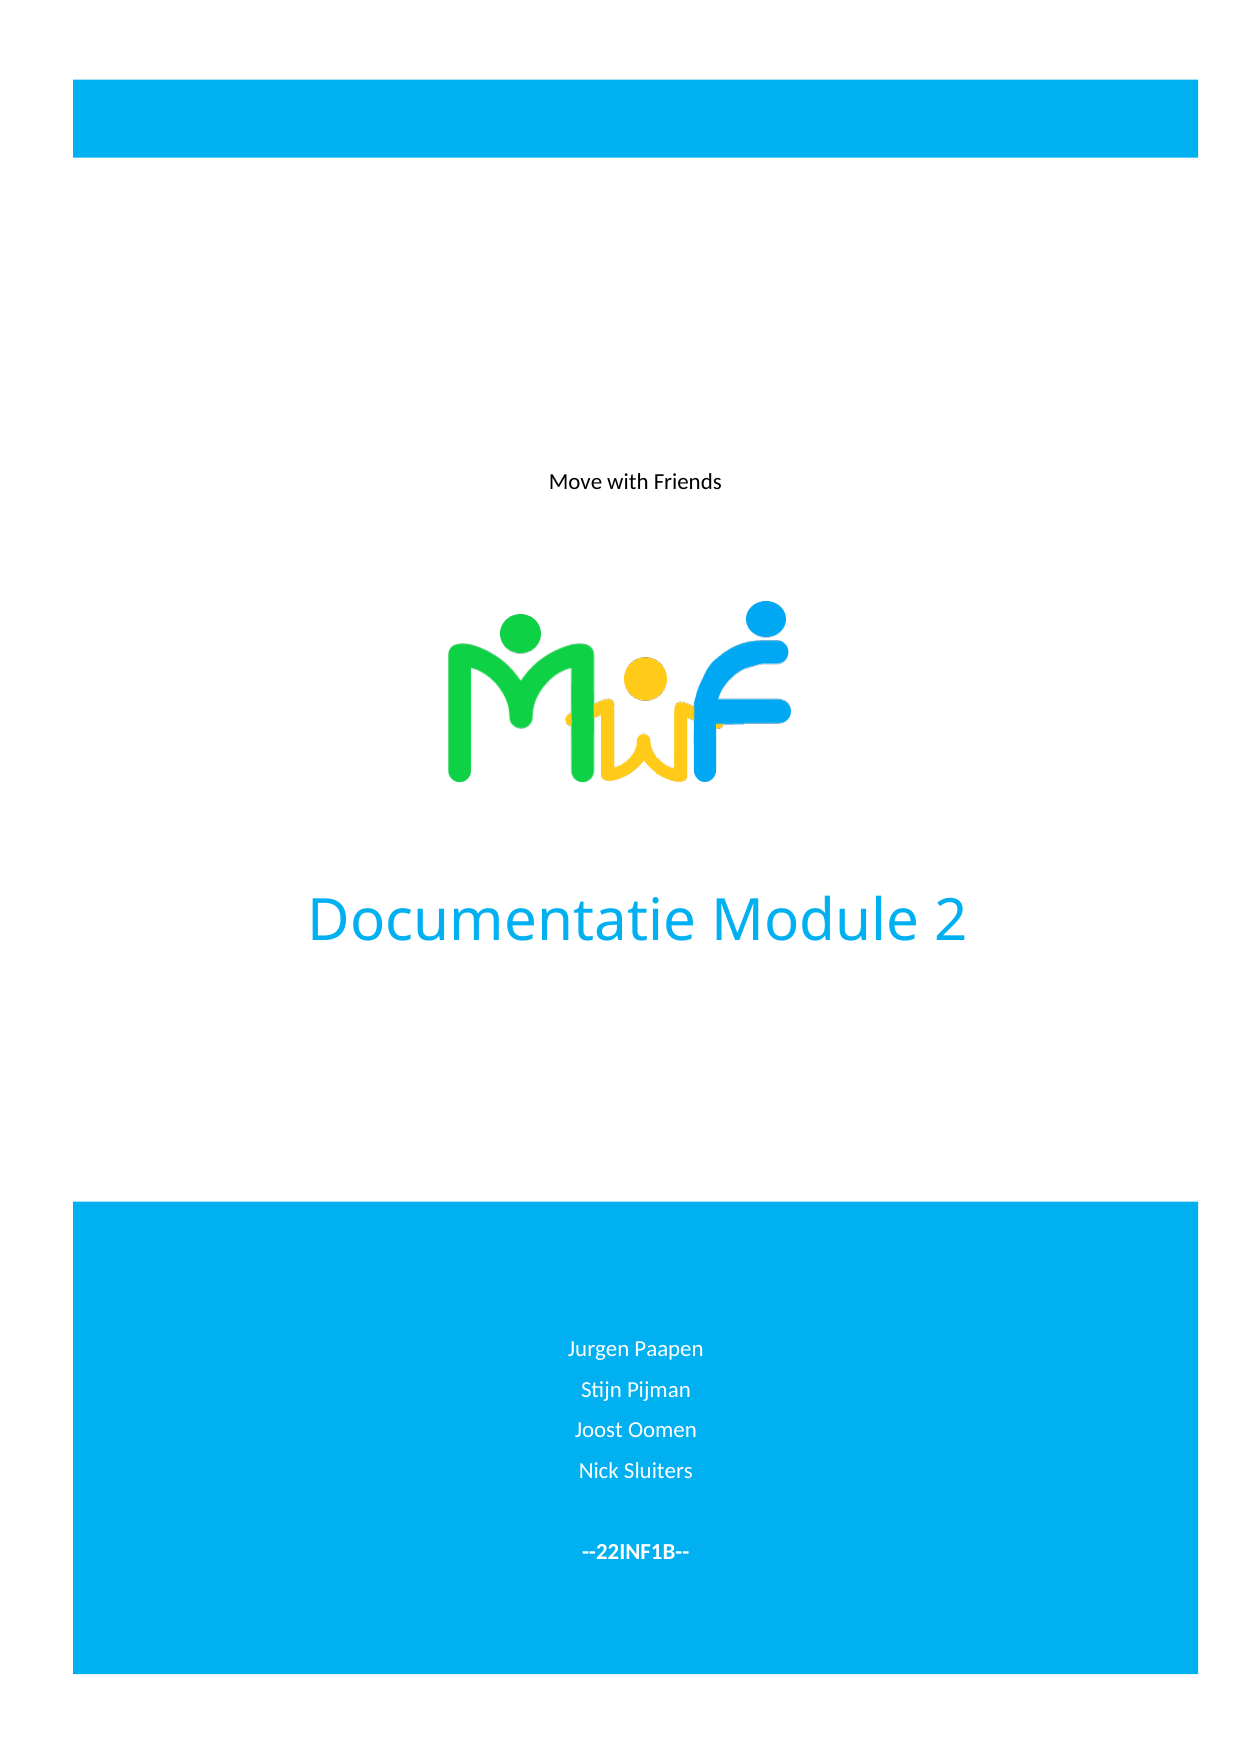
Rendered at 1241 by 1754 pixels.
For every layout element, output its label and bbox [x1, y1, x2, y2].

picture [425, 596, 815, 791]
